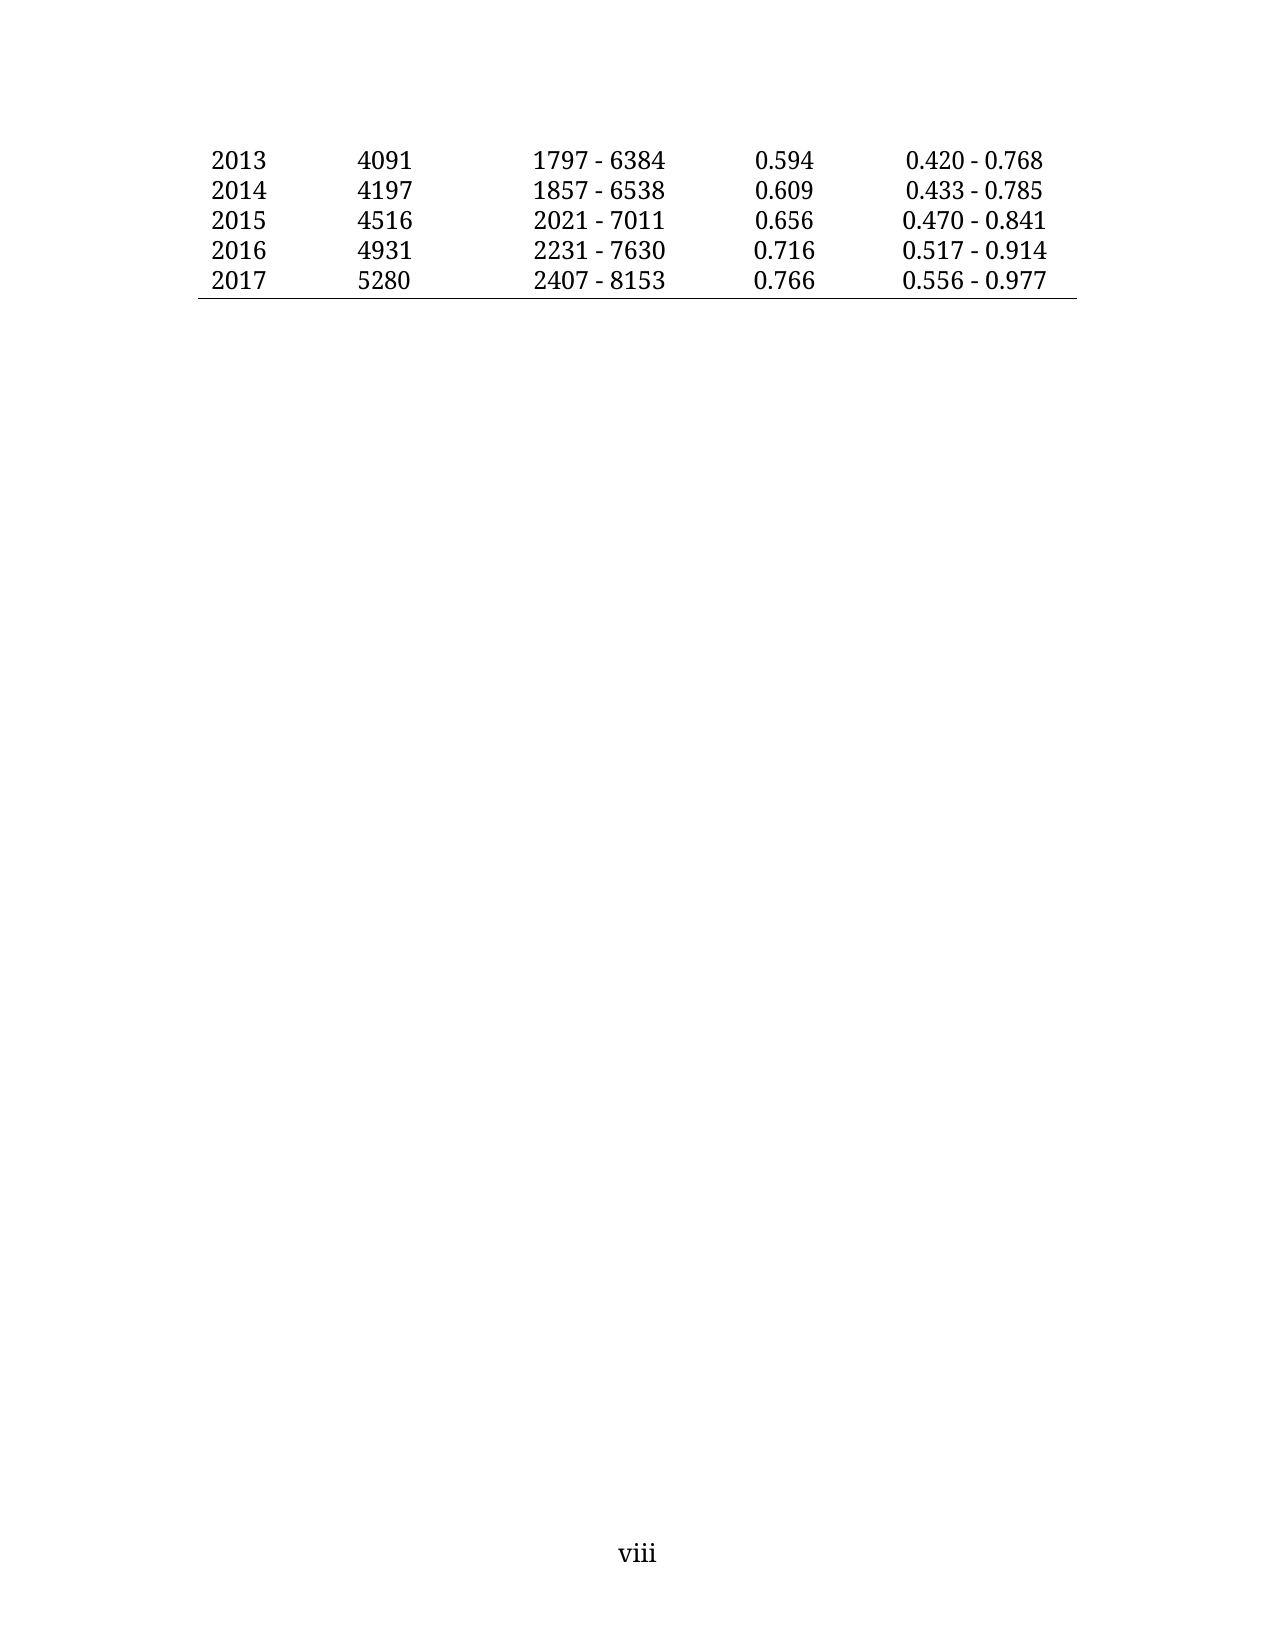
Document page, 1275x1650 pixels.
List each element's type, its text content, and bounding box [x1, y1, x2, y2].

table_cell 2021 - 7011 [505, 208, 692, 238]
table_cell 2016 [198, 238, 273, 268]
table_cell 2017 [198, 268, 273, 298]
table_cell 0.766 [693, 268, 873, 298]
table_cell 1857 - 6538 [505, 178, 692, 208]
table_cell 4197 [274, 178, 505, 208]
table_cell 0.470 - 0.841 [873, 208, 1077, 238]
table_cell 0.594 [693, 148, 873, 178]
table_cell 0.656 [693, 208, 873, 238]
table_cell 4931 [274, 238, 505, 268]
table_cell 1797 - 6384 [505, 148, 692, 178]
table_cell 2015 [198, 208, 273, 238]
table_cell 2014 [198, 178, 273, 208]
table_cell 2013 [198, 148, 273, 178]
table_cell 0.609 [693, 178, 873, 208]
table_cell 0.556 - 0.977 [873, 268, 1077, 298]
table_cell 2231 - 7630 [505, 238, 692, 268]
table_cell 4516 [274, 208, 505, 238]
table_cell 4091 [274, 148, 505, 178]
table_cell 2407 - 8153 [505, 268, 692, 298]
table_cell 0.716 [693, 238, 873, 268]
table_cell 0.433 - 0.785 [873, 178, 1077, 208]
table_cell 0.420 - 0.768 [873, 148, 1077, 178]
table_cell 5280 [274, 268, 505, 298]
table_cell 0.517 - 0.914 [873, 238, 1077, 268]
